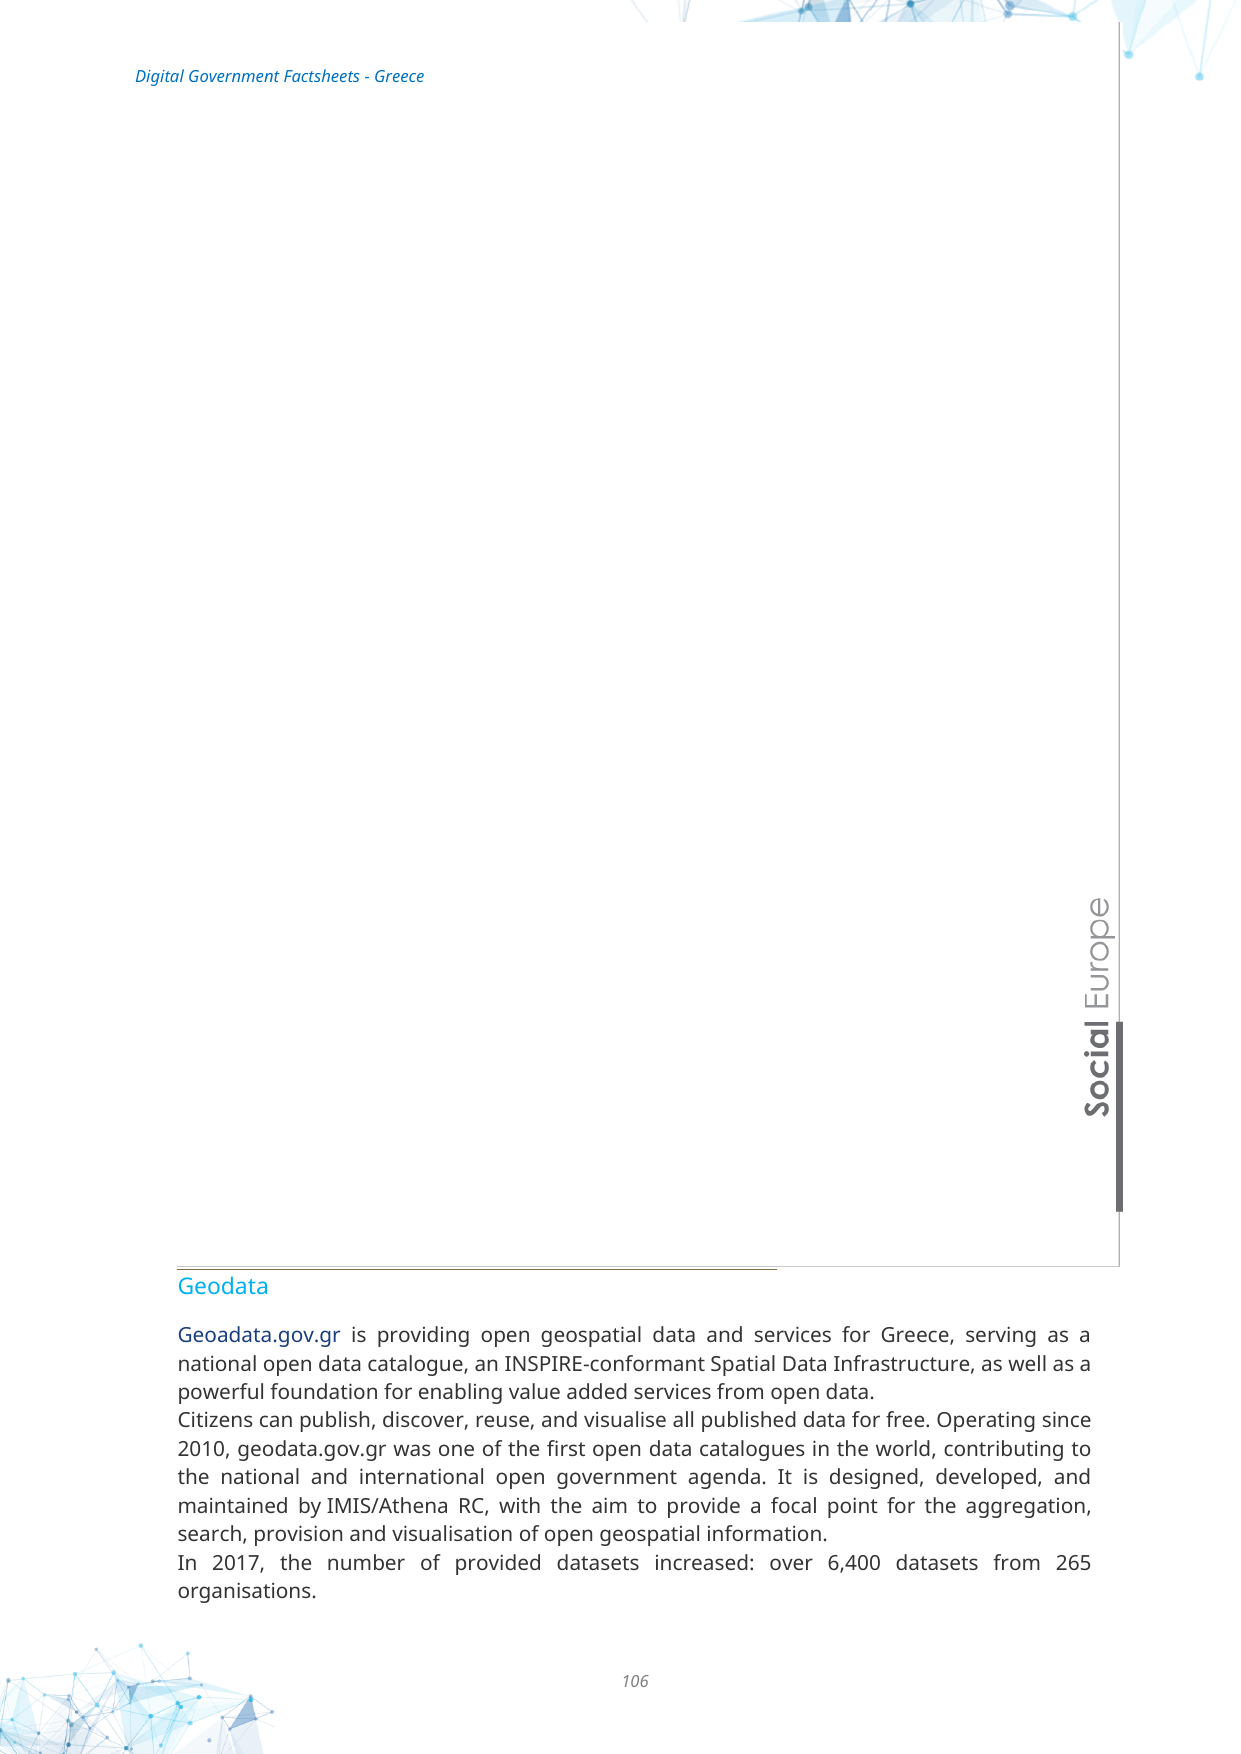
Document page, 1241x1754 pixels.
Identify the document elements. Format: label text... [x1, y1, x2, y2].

subtitle Geodata [177, 1270, 1092, 1302]
text Geoadata.gov.gr is providing open geospatial data and services for Greece, serving as a national open data catalogue, an INSPIRE-conformant Spatial Data Infrastructure, as well as a powerful foundation for enabling value added services from open data. [177, 1320, 1092, 1406]
text Citizens can publish, discover, reuse, and visualise all published data for free. Operating since 2010, geodata.gov.gr was one of the first open data catalogues in the world, contributing to the national and international open government agenda. It is designed, developed, and maintained by IMIS/Athena RC, with the aim to provide a focal point for the aggregation, search, provision and visualisation of open geospatial information. [177, 1406, 1092, 1548]
picture [177, 22, 1123, 1267]
text In 2017, the number of provided datasets increased: over 6,400 datasets from 265 organisations. [177, 1548, 1092, 1605]
